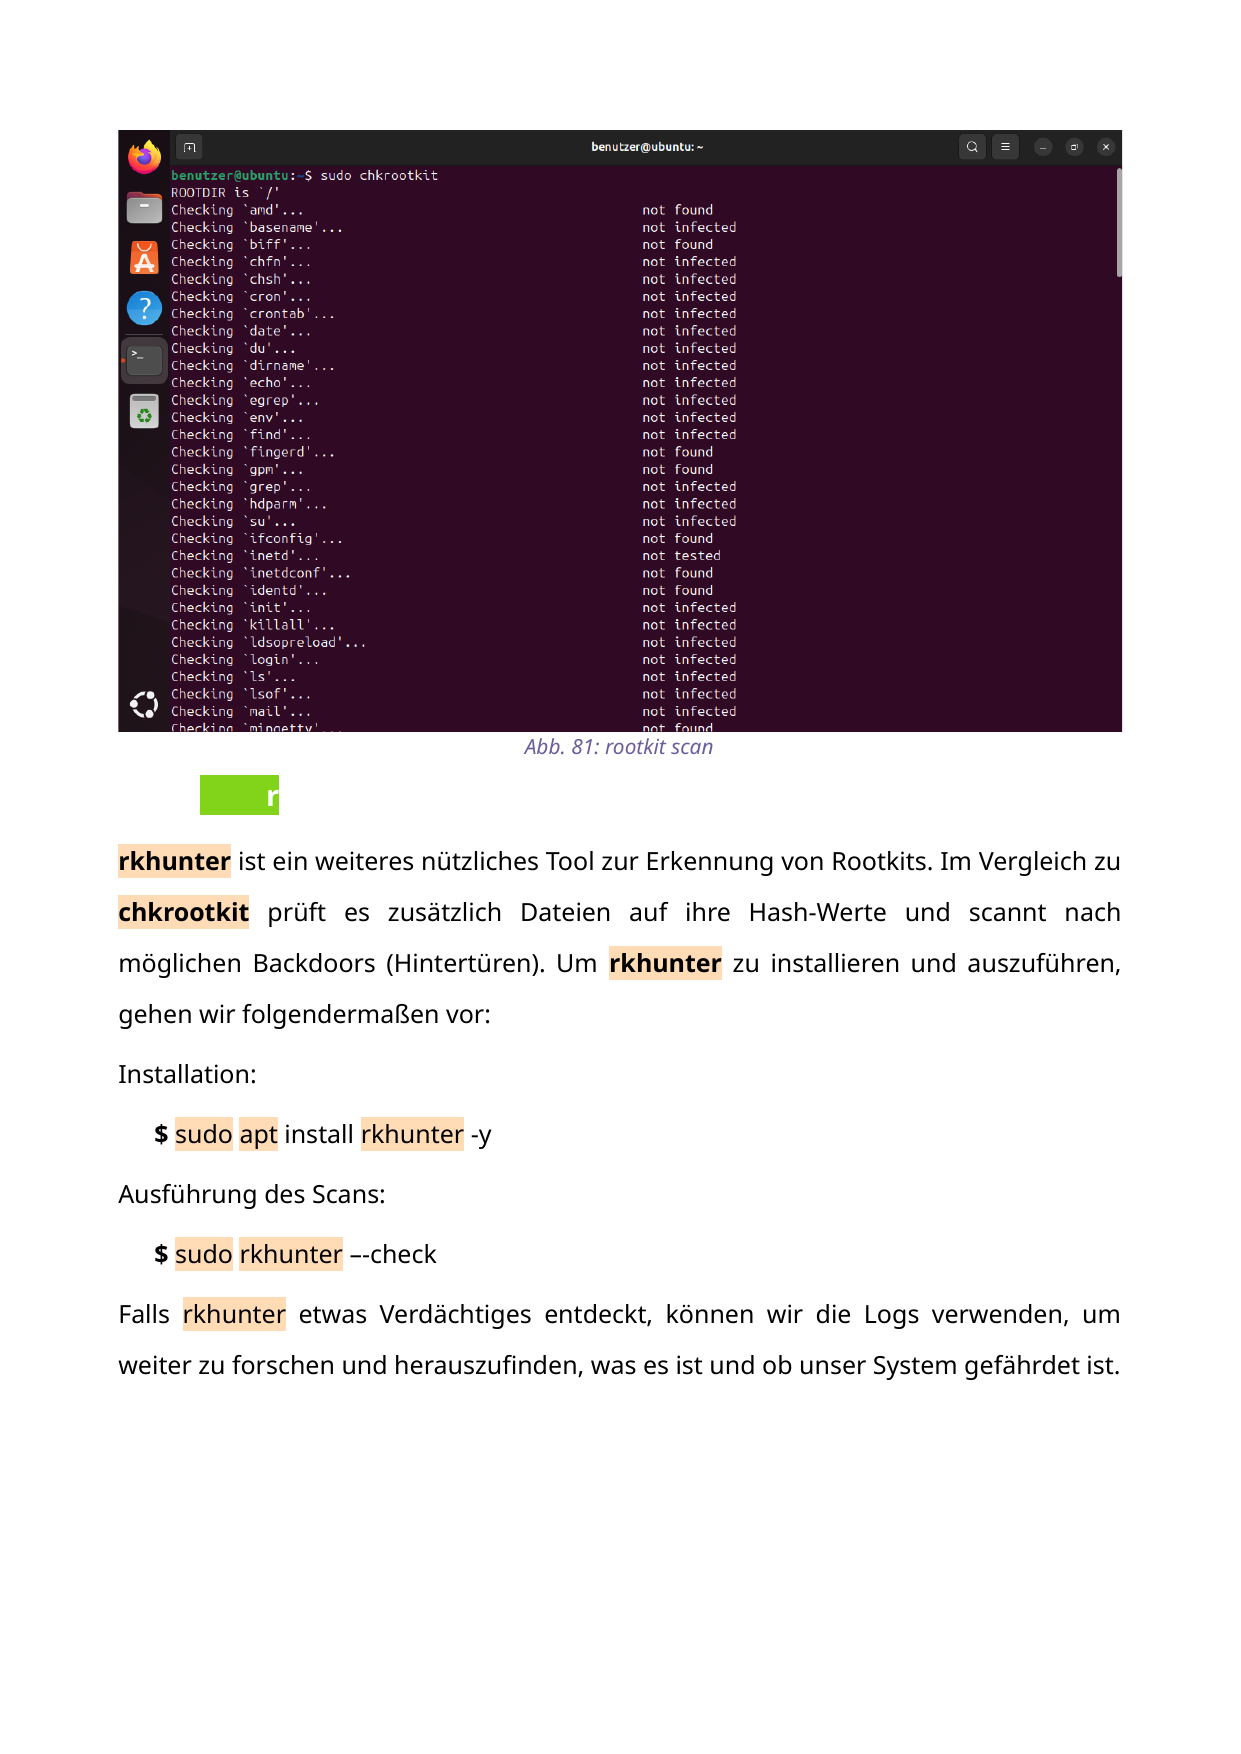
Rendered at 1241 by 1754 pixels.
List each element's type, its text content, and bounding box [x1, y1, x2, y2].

text $ sudo rkhunter –-check [343, 1237, 1122, 1271]
text $ sudo apt install rkhunter -y [278, 1117, 361, 1151]
text rkhunter ist ein weiteres nützliches Tool zur Erkennung von Rootkits. Im Vergleich zu chkrootkit prüft es zusätzlich Dateien auf ihre Hash-Werte und scannt nach möglichen Backdoors (Hintertüren). Um rkhunter zu installieren und auszuführen, gehen wir folgendermaßen vor: [118, 844, 1122, 1031]
picture [118, 130, 1123, 732]
text Ausführung des Scans: [118, 1177, 1122, 1211]
text Falls rkhunter etwas Verdächtiges entdeckt, können wir die Logs verwenden, um weiter zu forschen und herauszufinden, was es ist und ob unser System gefährdet ist. [118, 1297, 1122, 1382]
text Installation: [118, 1057, 1122, 1091]
text $ sudo apt install rkhunter -y [464, 1117, 1122, 1151]
subtitle rkhunter [118, 756, 1122, 815]
